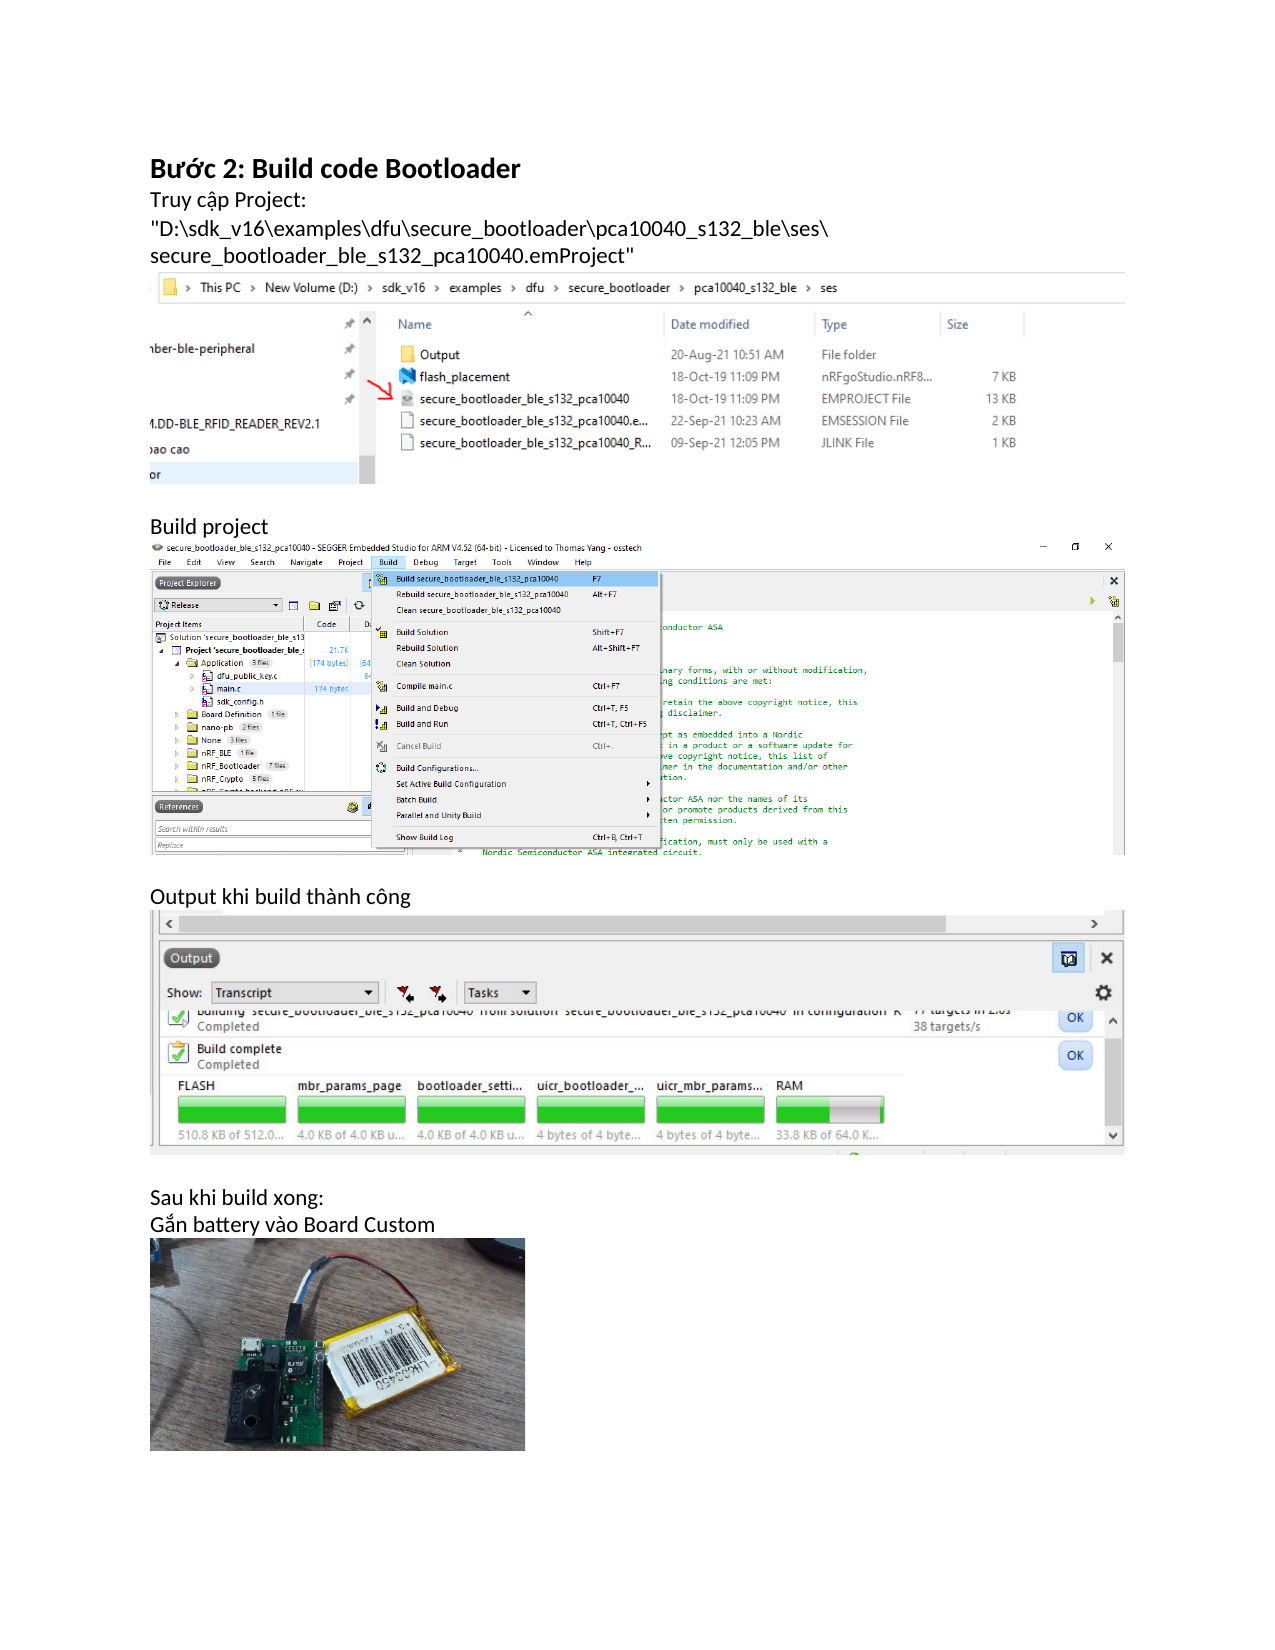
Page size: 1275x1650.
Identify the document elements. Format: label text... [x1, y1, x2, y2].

text "D:\sdk_v16\examples\dfu\secure_bootloader\pca10040_s132_ble\ses\secure_bootloader_ble_s132_pca10040.emProject" [150, 214, 1125, 269]
picture [150, 540, 1125, 855]
picture [150, 269, 1125, 484]
picture [150, 1238, 525, 1451]
text Gắn battery vào Board Custom [150, 1211, 1125, 1239]
text Truy cập Project: [150, 186, 1125, 214]
picture [150, 910, 1125, 1155]
text Bước 2: Build code Bootloader [150, 150, 1125, 186]
text Build project [150, 512, 1125, 540]
text Sau khi build xong: [150, 1183, 1125, 1211]
text Output khi build thành công [150, 882, 1125, 910]
